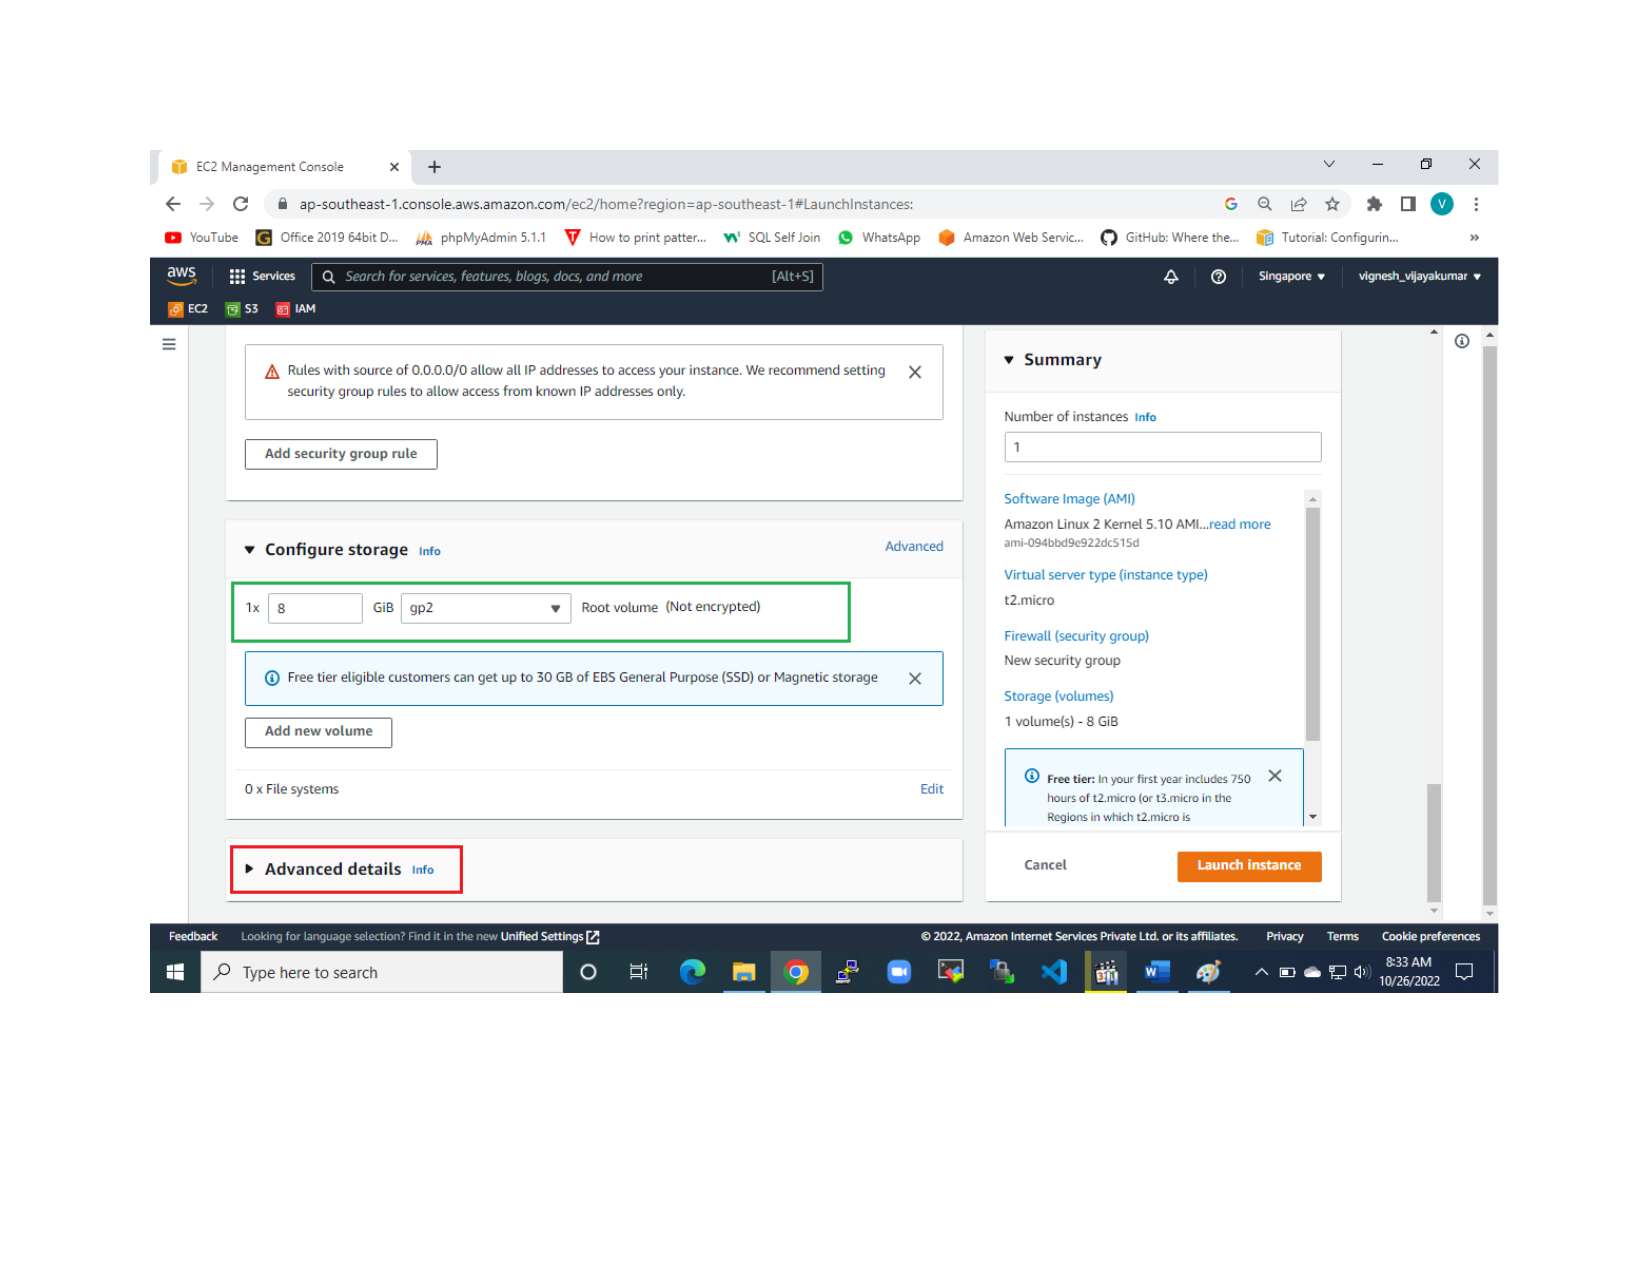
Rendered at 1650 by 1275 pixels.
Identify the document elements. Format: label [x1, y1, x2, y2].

picture [150, 150, 1499, 993]
